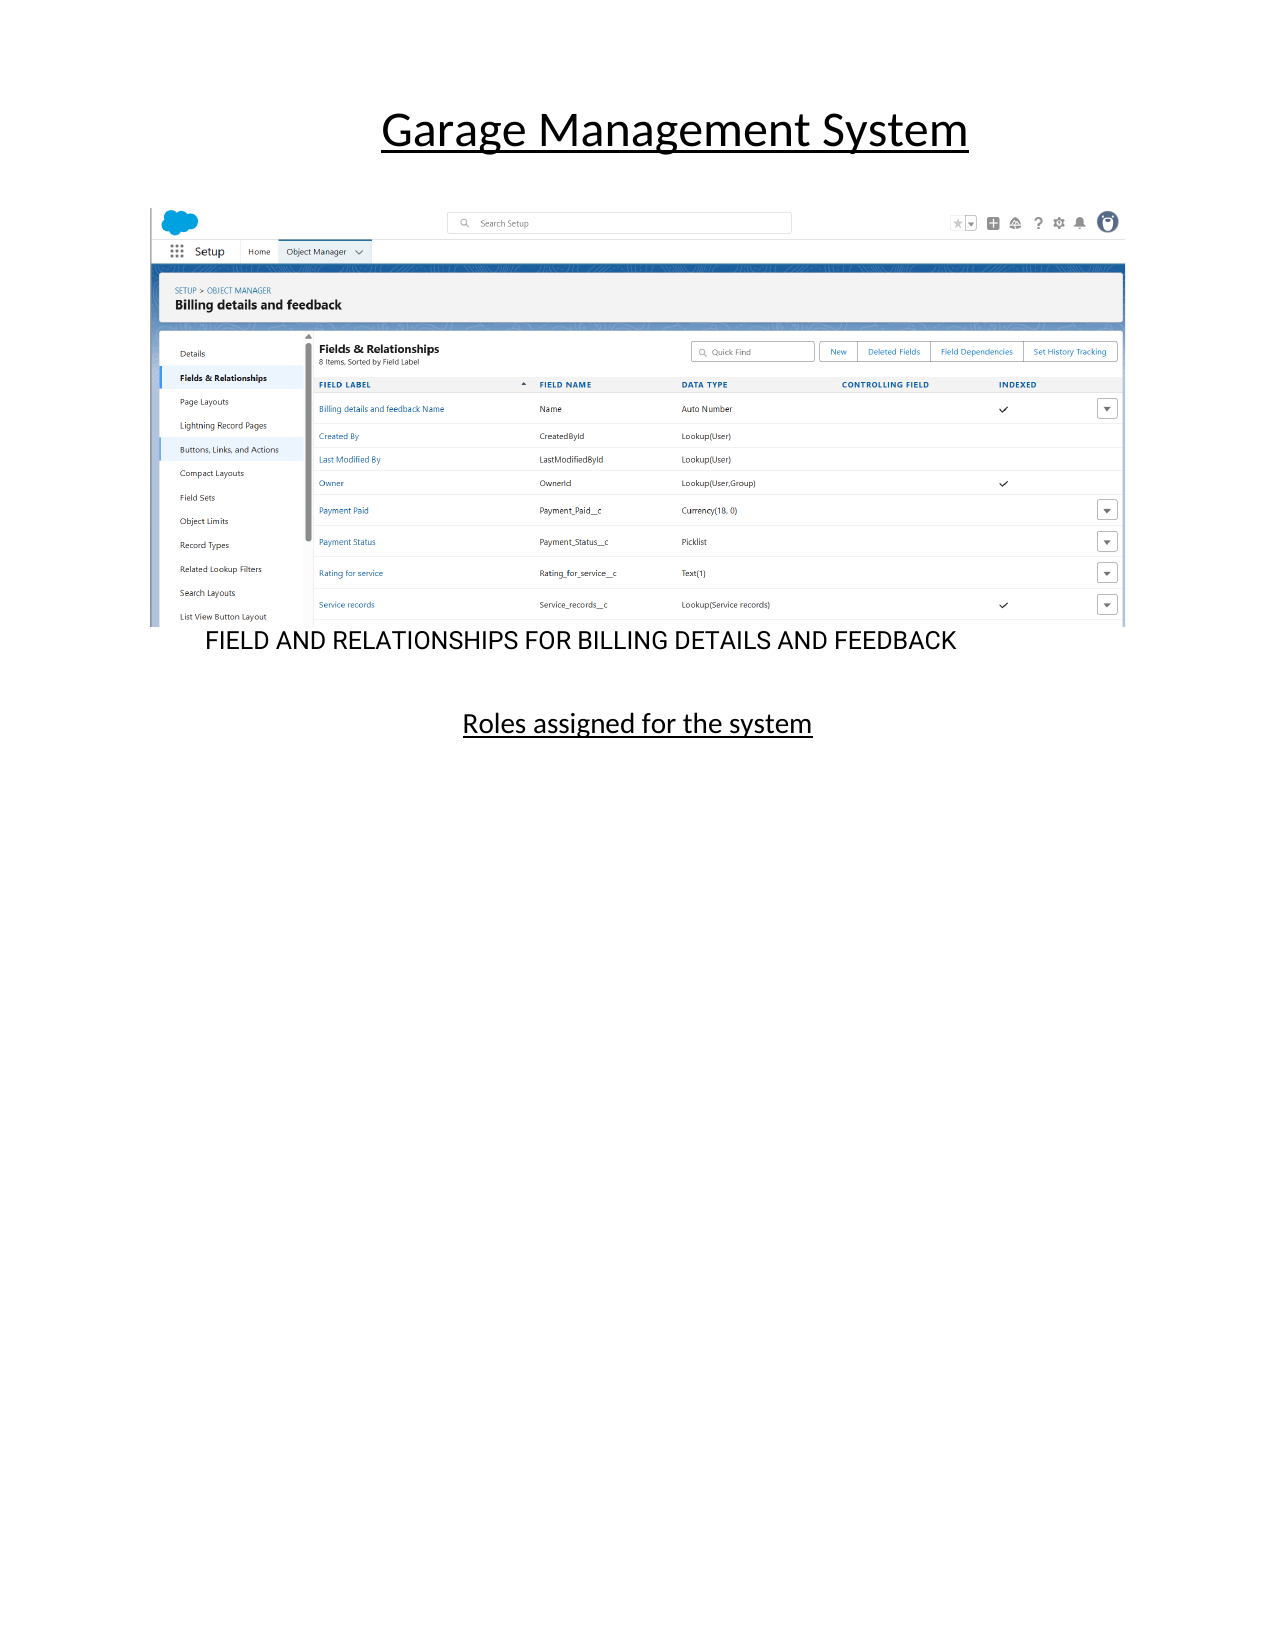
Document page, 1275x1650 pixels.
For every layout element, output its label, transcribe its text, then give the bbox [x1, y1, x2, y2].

picture [150, 208, 1125, 627]
text Roles assigned for the system [150, 706, 1125, 741]
text FIELD AND RELATIONSHIPS FOR BILLING DETAILS AND FEEDBACK [150, 627, 1125, 656]
